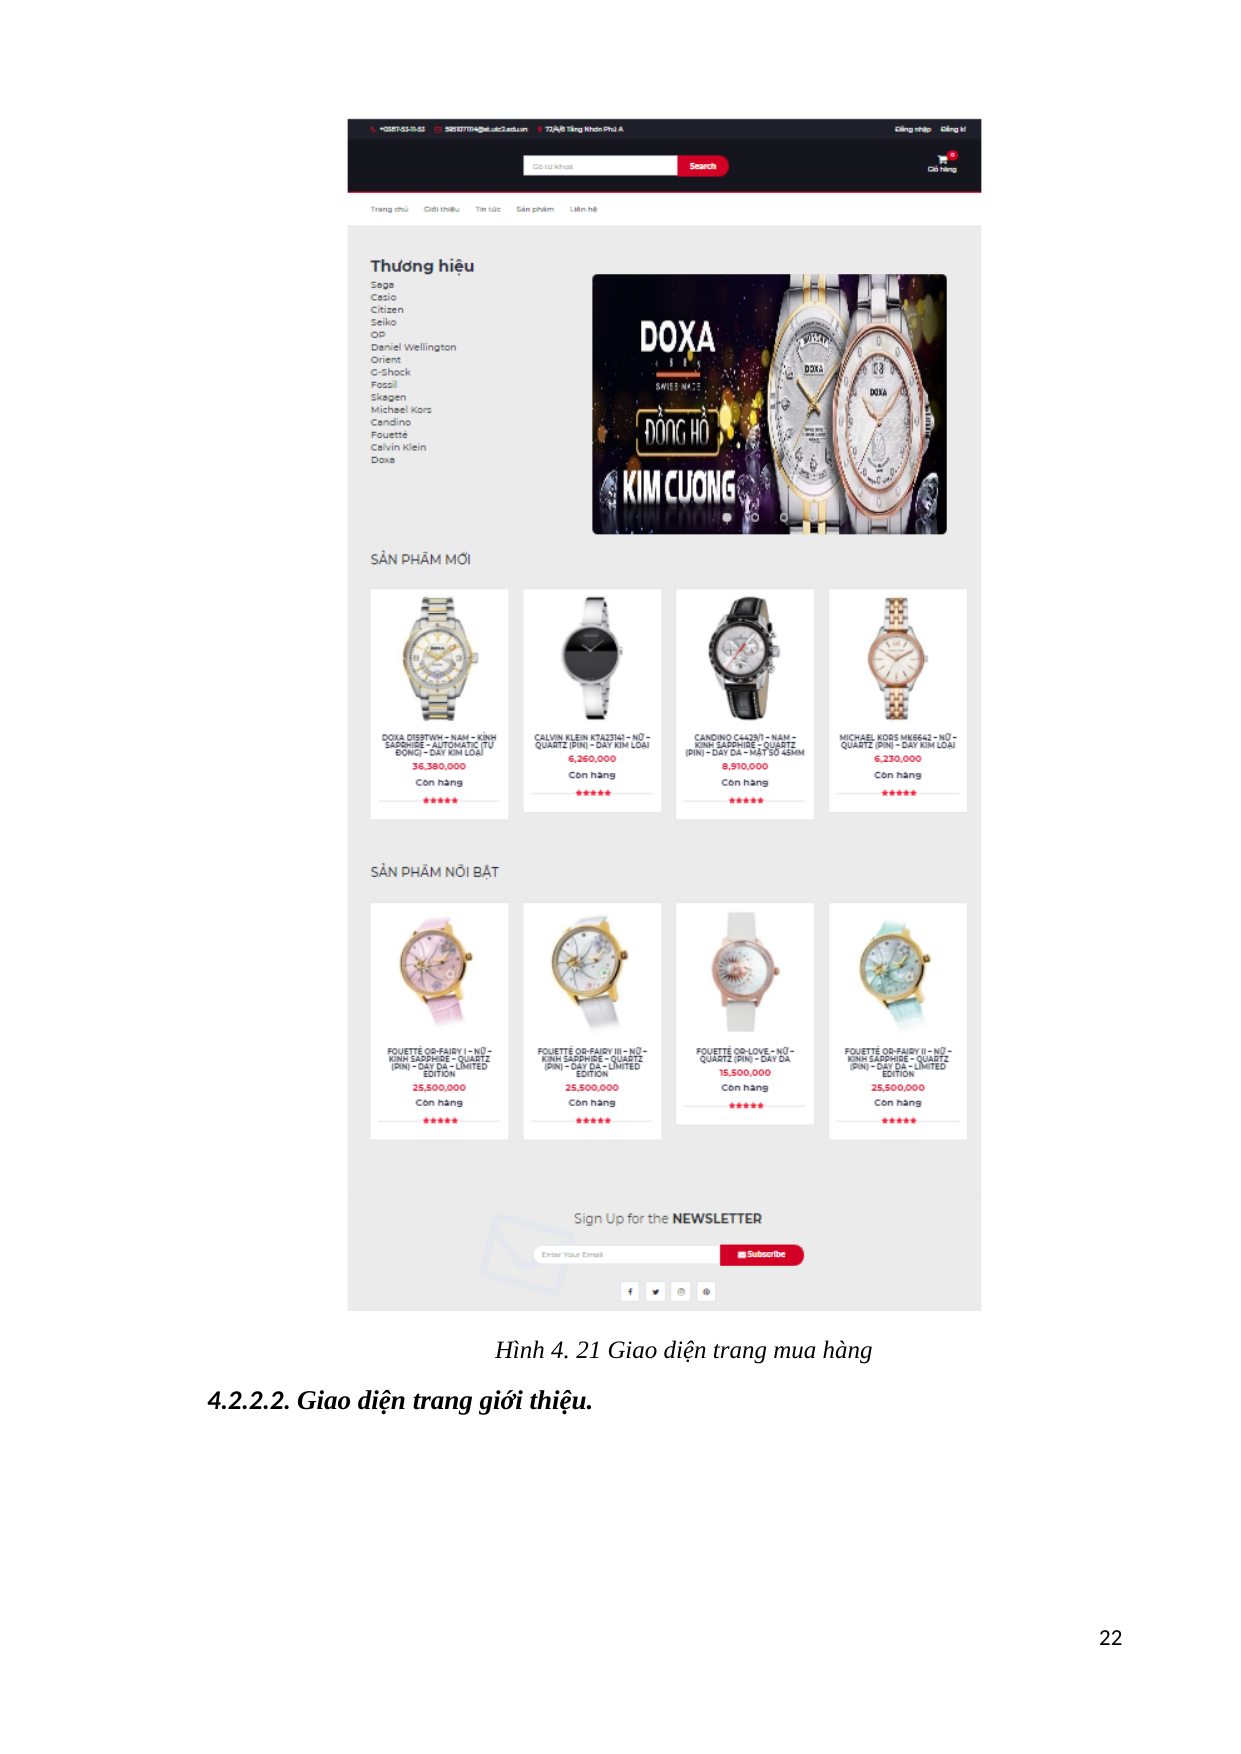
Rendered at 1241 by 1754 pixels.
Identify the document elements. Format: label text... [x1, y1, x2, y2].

picture [347, 118, 982, 1311]
subtitle 4.2.2.2. Giao diện trang giới thiệu. [207, 1383, 1122, 1416]
text Hình 4. 21 Giao diện trang mua hàng [247, 1336, 1122, 1364]
